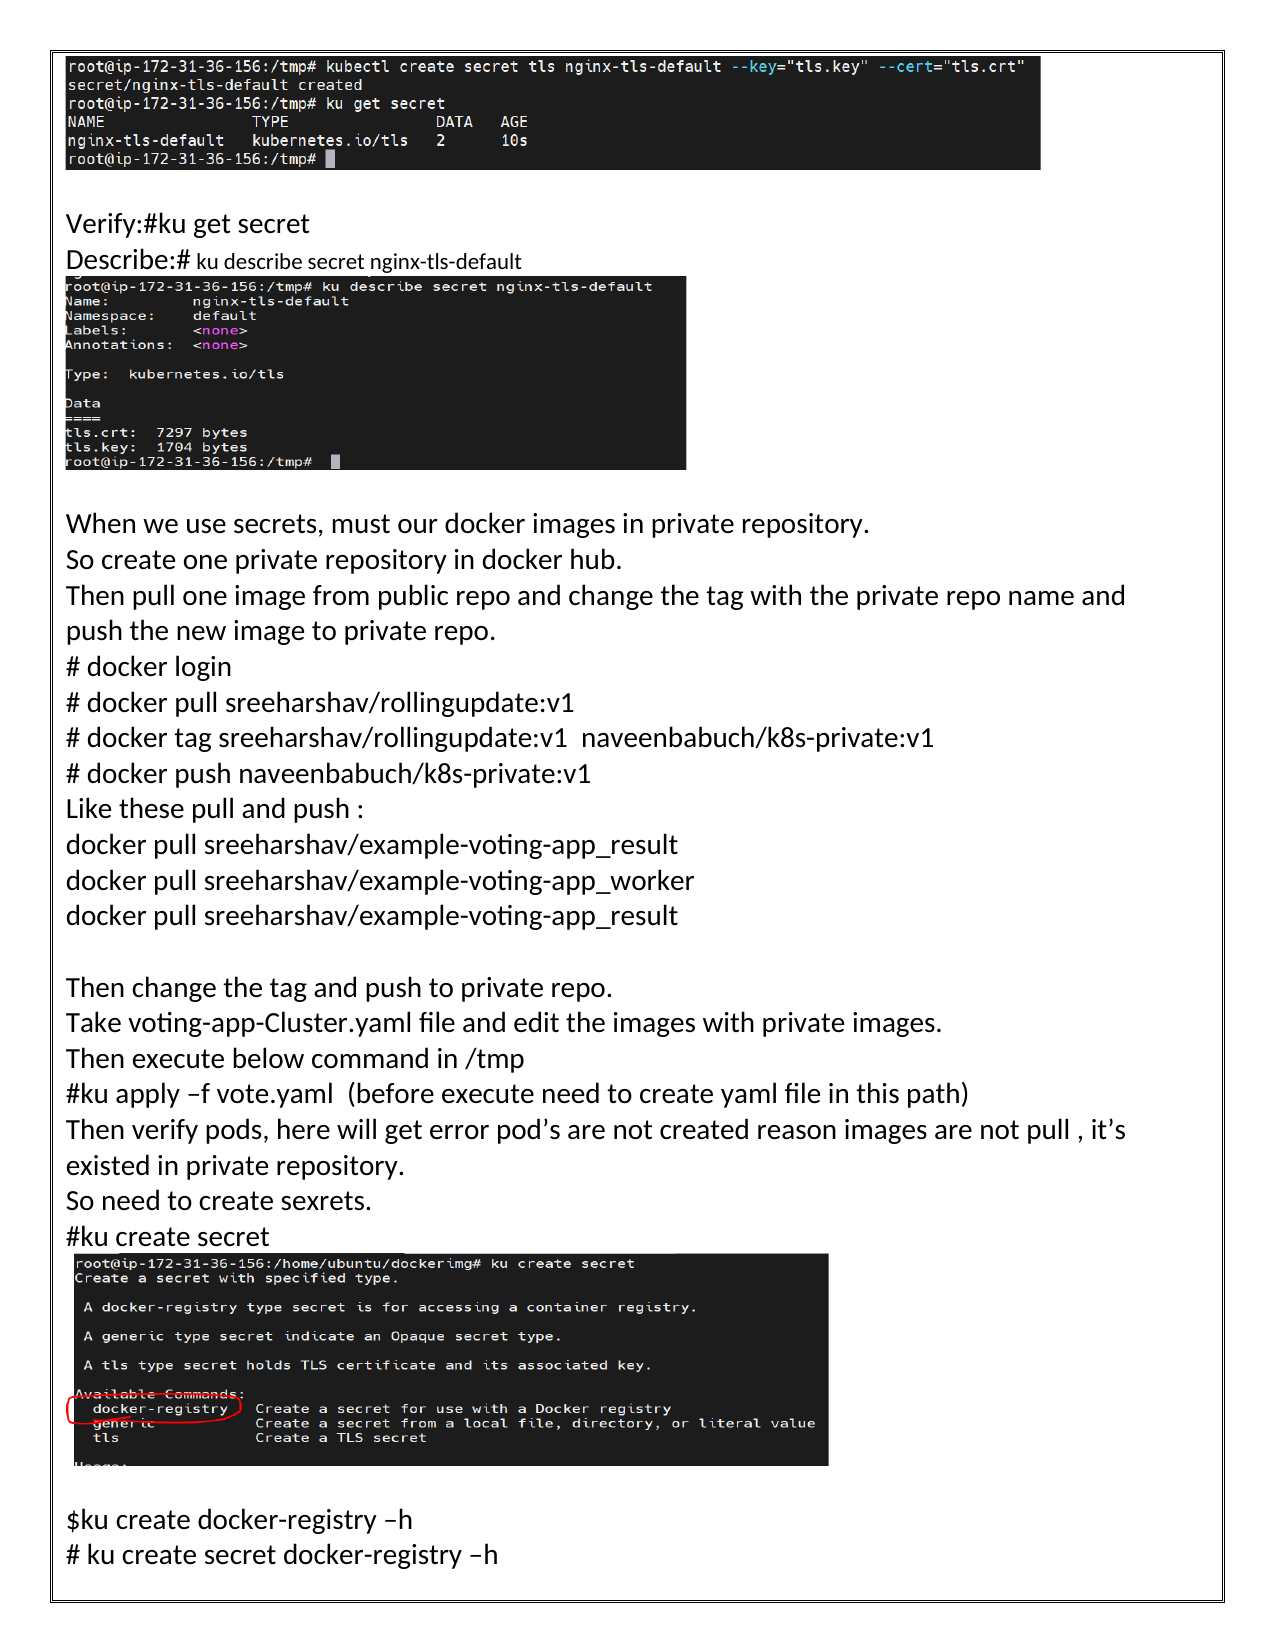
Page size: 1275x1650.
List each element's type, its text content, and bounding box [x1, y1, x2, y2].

text When we use secrets, must our docker images in private repository. [66, 506, 1191, 541]
text Take voting-app-Cluster.yaml file and edit the images with private images. [66, 1004, 1191, 1040]
text #ku create secret [66, 1218, 1191, 1254]
text So create one private repository in docker hub. [66, 541, 1191, 577]
text Like these pull and push : [66, 791, 1191, 826]
text Describe:# ku describe secret nginx-tls-default [66, 241, 1191, 277]
text docker pull sreeharshav/example-voting-app_result [66, 897, 1191, 933]
text Then verify pods, here will get error pod’s are not created reason images are not pull , it’s existed in private repository. [66, 1111, 1191, 1182]
text #ku apply –f vote.yaml (before execute need to create yaml file in this path) [66, 1076, 1191, 1111]
text Then pull one image from public repo and change the tag with the private repo name and push the new image to private repo. [66, 577, 1191, 648]
text # docker push naveenbabuch/k8s-private:v1 [66, 755, 1191, 791]
text # docker pull sreeharshav/rollingupdate:v1 [66, 684, 1191, 719]
text Verify:#ku get secret [66, 205, 1191, 241]
text # ku create secret docker-registry –h [66, 1536, 1191, 1572]
text Then change the tag and push to private repo. [66, 969, 1191, 1004]
text docker pull sreeharshav/example-voting-app_worker [66, 862, 1191, 897]
text docker pull sreeharshav/example-voting-app_result [66, 826, 1191, 862]
picture [65, 276, 687, 470]
text $ku create docker-registry –h [66, 1501, 1191, 1536]
picture [65, 56, 1041, 170]
picture [65, 1253, 829, 1466]
text # docker tag sreeharshav/rollingupdate:v1 naveenbabuch/k8s-private:v1 [66, 719, 1191, 755]
text So need to create sexrets. [66, 1182, 1191, 1218]
text # docker login [66, 648, 1191, 684]
text Then execute below command in /tmp [66, 1040, 1191, 1076]
